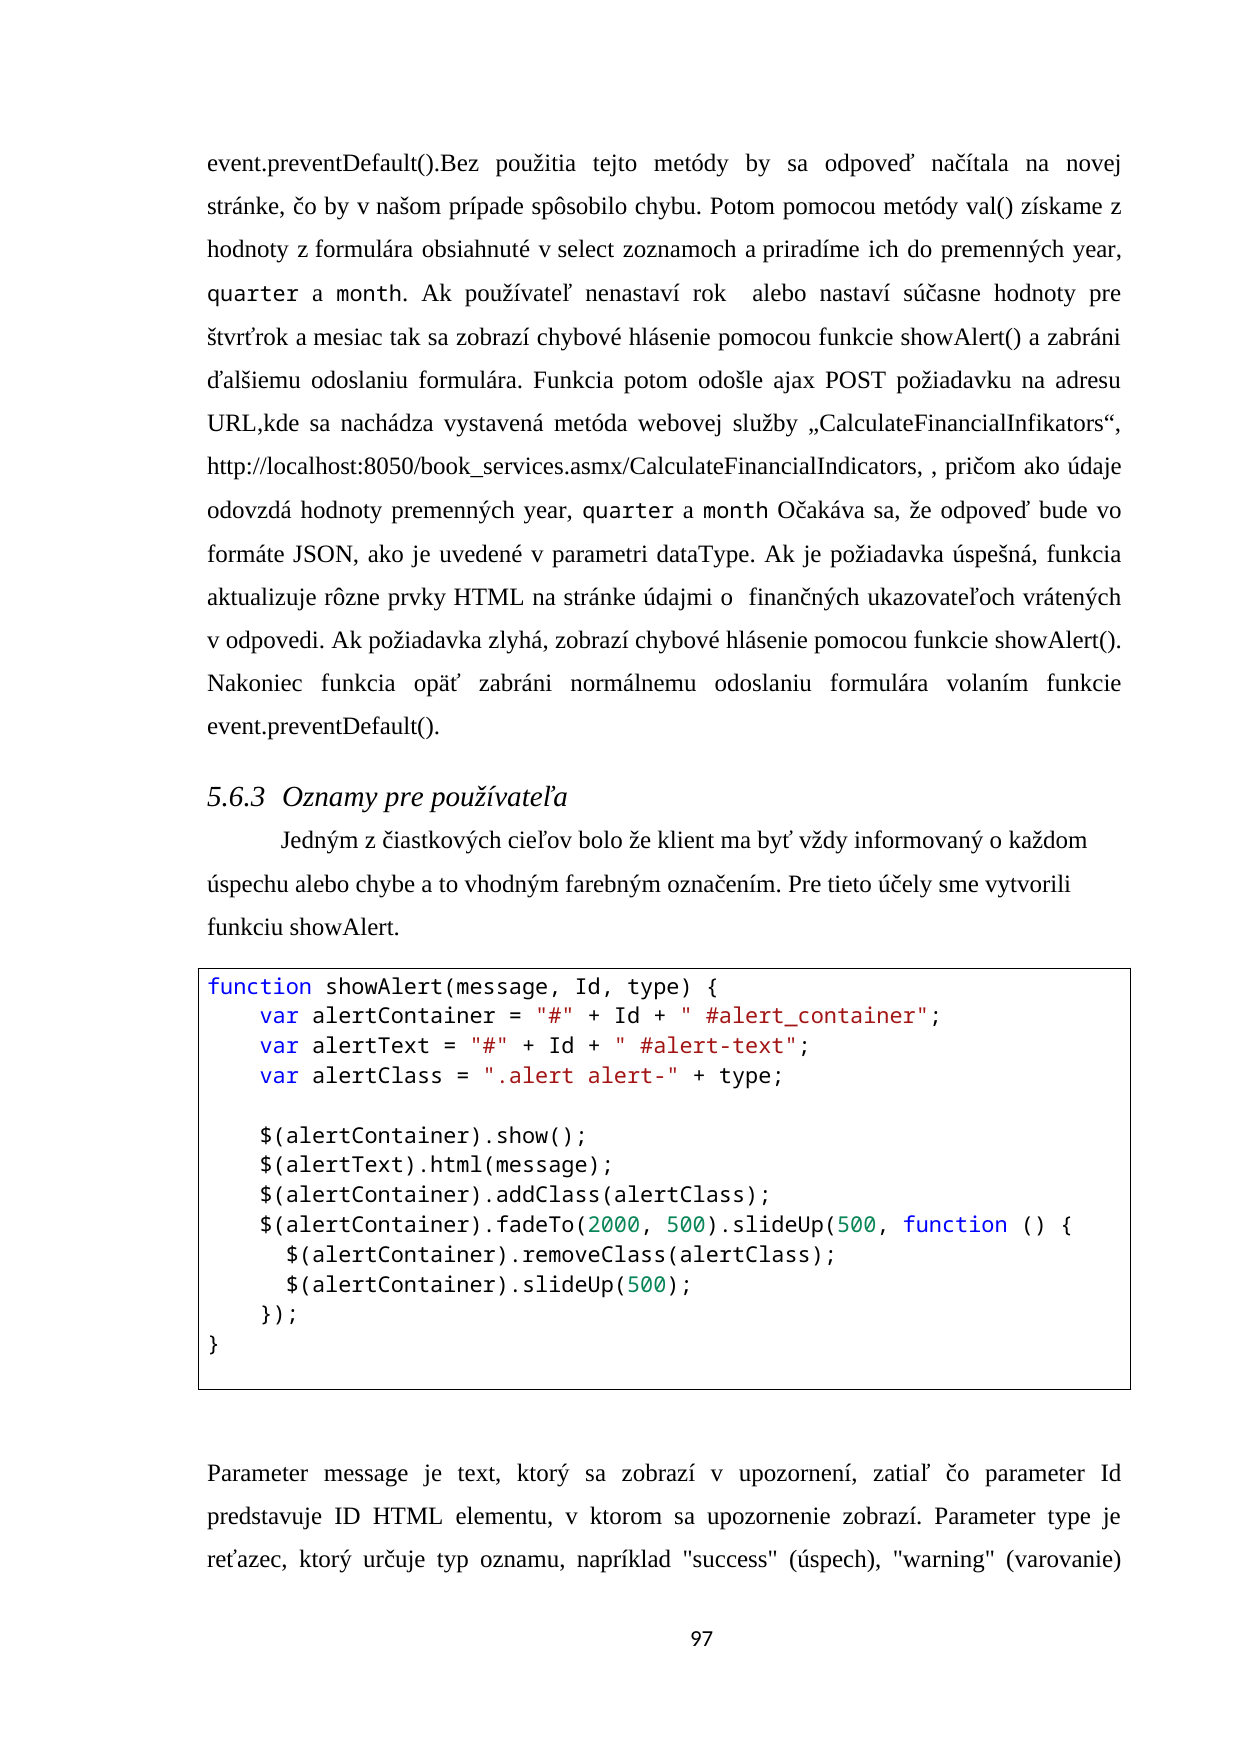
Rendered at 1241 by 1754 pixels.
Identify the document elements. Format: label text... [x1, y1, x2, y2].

text $(alertText).html(message); [207, 1149, 1122, 1179]
text function showAlert(message, Id, type) { [199, 969, 1130, 1000]
text $(alertContainer).removeClass(alertClass); [207, 1239, 1122, 1268]
subtitle Oznamy pre používateľa [207, 779, 1122, 813]
text $(alertContainer).slideUp(500); [207, 1268, 1122, 1298]
text var alertText = "#" + Id + " #alert-text"; [207, 1030, 1122, 1060]
text }); [207, 1298, 1122, 1328]
text Jedným z čiastkových cieľov bolo že klient ma byť vždy informovaný o každom úspechu alebo chybe a to vhodným farebným označením. Pre tieto účely sme vytvorili funkciu showAlert. [207, 826, 1122, 941]
text $(alertContainer).show(); [207, 1119, 1122, 1149]
text var alertContainer = "#" + Id + " #alert_container"; [207, 1000, 1122, 1030]
text var alertClass = ".alert alert-" + type; [207, 1060, 1122, 1090]
text $(alertContainer).addClass(alertClass); [207, 1179, 1122, 1209]
text $(alertContainer).fadeTo(2000, 500).slideUp(500, function () { [207, 1209, 1122, 1239]
text } [207, 1328, 1122, 1358]
